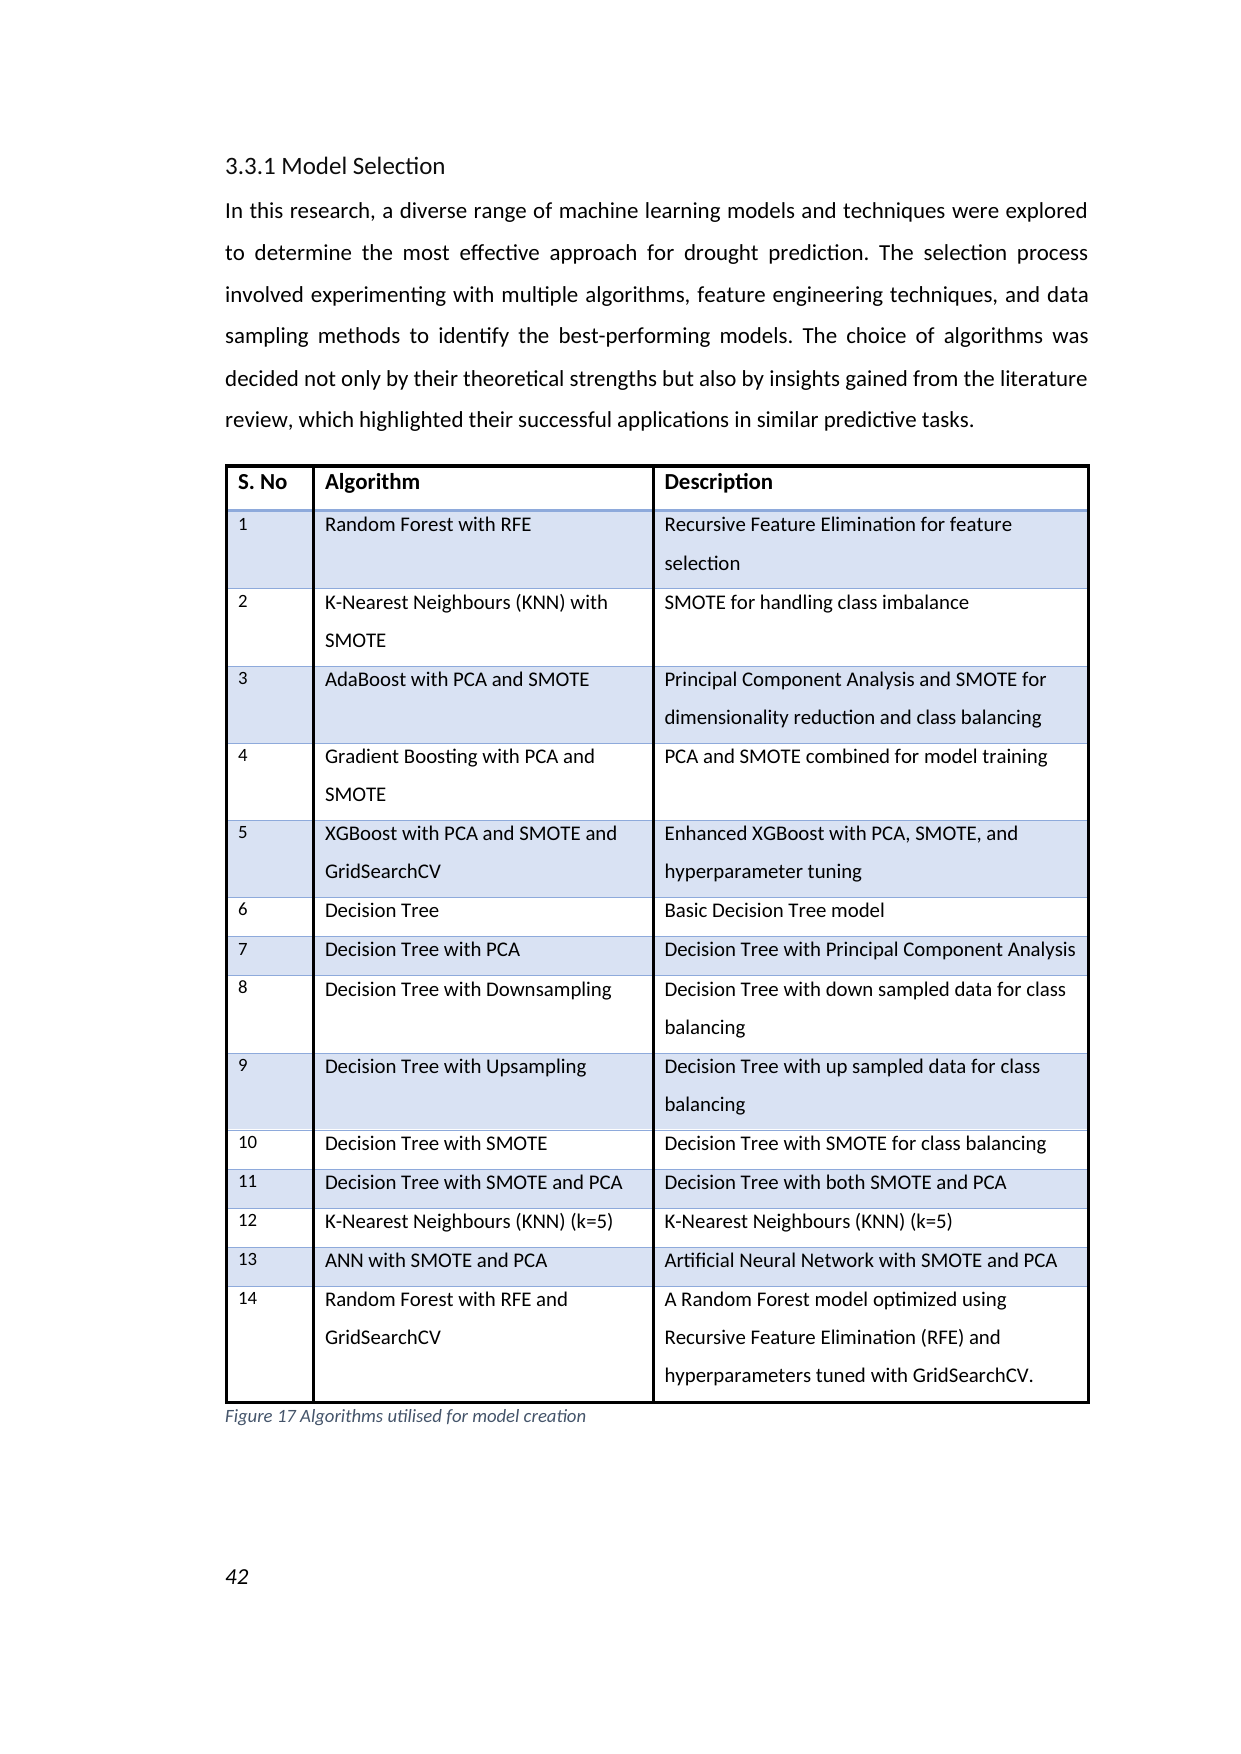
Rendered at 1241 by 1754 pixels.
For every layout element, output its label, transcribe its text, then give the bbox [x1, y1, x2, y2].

table_cell Decision Tree with Downsampling [315, 976, 652, 1052]
table_cell XGBoost with PCA and SMOTE and GridSearchCV [315, 821, 652, 897]
table_cell Decision Tree with PCA [315, 937, 652, 975]
table_cell 11 [228, 1170, 312, 1208]
table_cell A Random Forest model optimized using Recursive Feature Elimination (RFE) and hyperparameters tuned with GridSearchCV. [655, 1287, 1087, 1401]
table_cell 10 [228, 1131, 312, 1169]
table_cell 8 [228, 976, 312, 1052]
table_cell Basic Decision Tree model [655, 898, 1087, 936]
table_cell 1 [228, 512, 312, 588]
subtitle 3.3.1 Model Selection [225, 150, 1090, 181]
table_cell Decision Tree with both SMOTE and PCA [655, 1170, 1087, 1208]
table_cell 12 [228, 1209, 312, 1247]
table_cell K-Nearest Neighbours (KNN) with SMOTE [315, 589, 652, 666]
table_cell Recursive Feature Elimination for feature selection [655, 512, 1087, 588]
table_cell Random Forest with RFE [315, 512, 652, 588]
table_cell Decision Tree with up sampled data for class balancing [655, 1054, 1087, 1129]
table_cell 6 [228, 898, 312, 936]
table_header Algorithm [315, 468, 652, 508]
table_cell 4 [228, 744, 312, 820]
table_cell 5 [228, 821, 312, 897]
table_cell Decision Tree with Upsampling [315, 1054, 652, 1129]
table_cell 14 [228, 1287, 312, 1401]
text In this research, a diverse range of machine learning models and techniques were explored to determine the most effective approach for drought prediction. The selection process involved experimenting with multiple algorithms, feature engineering techniques, and data sampling methods to identify the best-performing models. The choice of algorithms was decided not only by their theoretical strengths but also by insights gained from the literature review, which highlighted their successful applications in similar predictive tasks. [225, 196, 1090, 434]
table_cell Decision Tree with SMOTE and PCA [315, 1170, 652, 1208]
table_cell Enhanced XGBoost with PCA, SMOTE, and hyperparameter tuning [655, 821, 1087, 897]
table_cell 13 [228, 1248, 312, 1286]
table_cell Random Forest with RFE and GridSearchCV [315, 1287, 652, 1401]
table_header Description [655, 468, 1087, 508]
table_cell Decision Tree with Principal Component Analysis [655, 937, 1087, 975]
table_cell Artificial Neural Network with SMOTE and PCA [655, 1248, 1087, 1286]
table_cell Decision Tree with down sampled data for class balancing [655, 976, 1087, 1052]
table_cell PCA and SMOTE combined for model training [655, 744, 1087, 820]
table_cell SMOTE for handling class imbalance [655, 589, 1087, 666]
table_cell Decision Tree [315, 898, 652, 936]
table_cell Principal Component Analysis and SMOTE for dimensionality reduction and class balancing [655, 667, 1087, 743]
table_cell Decision Tree with SMOTE for class balancing [655, 1131, 1087, 1169]
table_cell Decision Tree with SMOTE [315, 1131, 652, 1169]
table_cell 2 [228, 589, 312, 666]
table_cell 7 [228, 937, 312, 975]
table_cell K-Nearest Neighbours (KNN) (k=5) [655, 1209, 1087, 1247]
table_cell Gradient Boosting with PCA and SMOTE [315, 744, 652, 820]
text Figure 17 Algorithms utilised for model creation [225, 1404, 1090, 1427]
table_cell K-Nearest Neighbours (KNN) (k=5) [315, 1209, 652, 1247]
table_cell 9 [228, 1054, 312, 1129]
table_header S. No [228, 468, 312, 508]
table_cell ANN with SMOTE and PCA [315, 1248, 652, 1286]
table_cell AdaBoost with PCA and SMOTE [315, 667, 652, 743]
table_cell 3 [228, 667, 312, 743]
